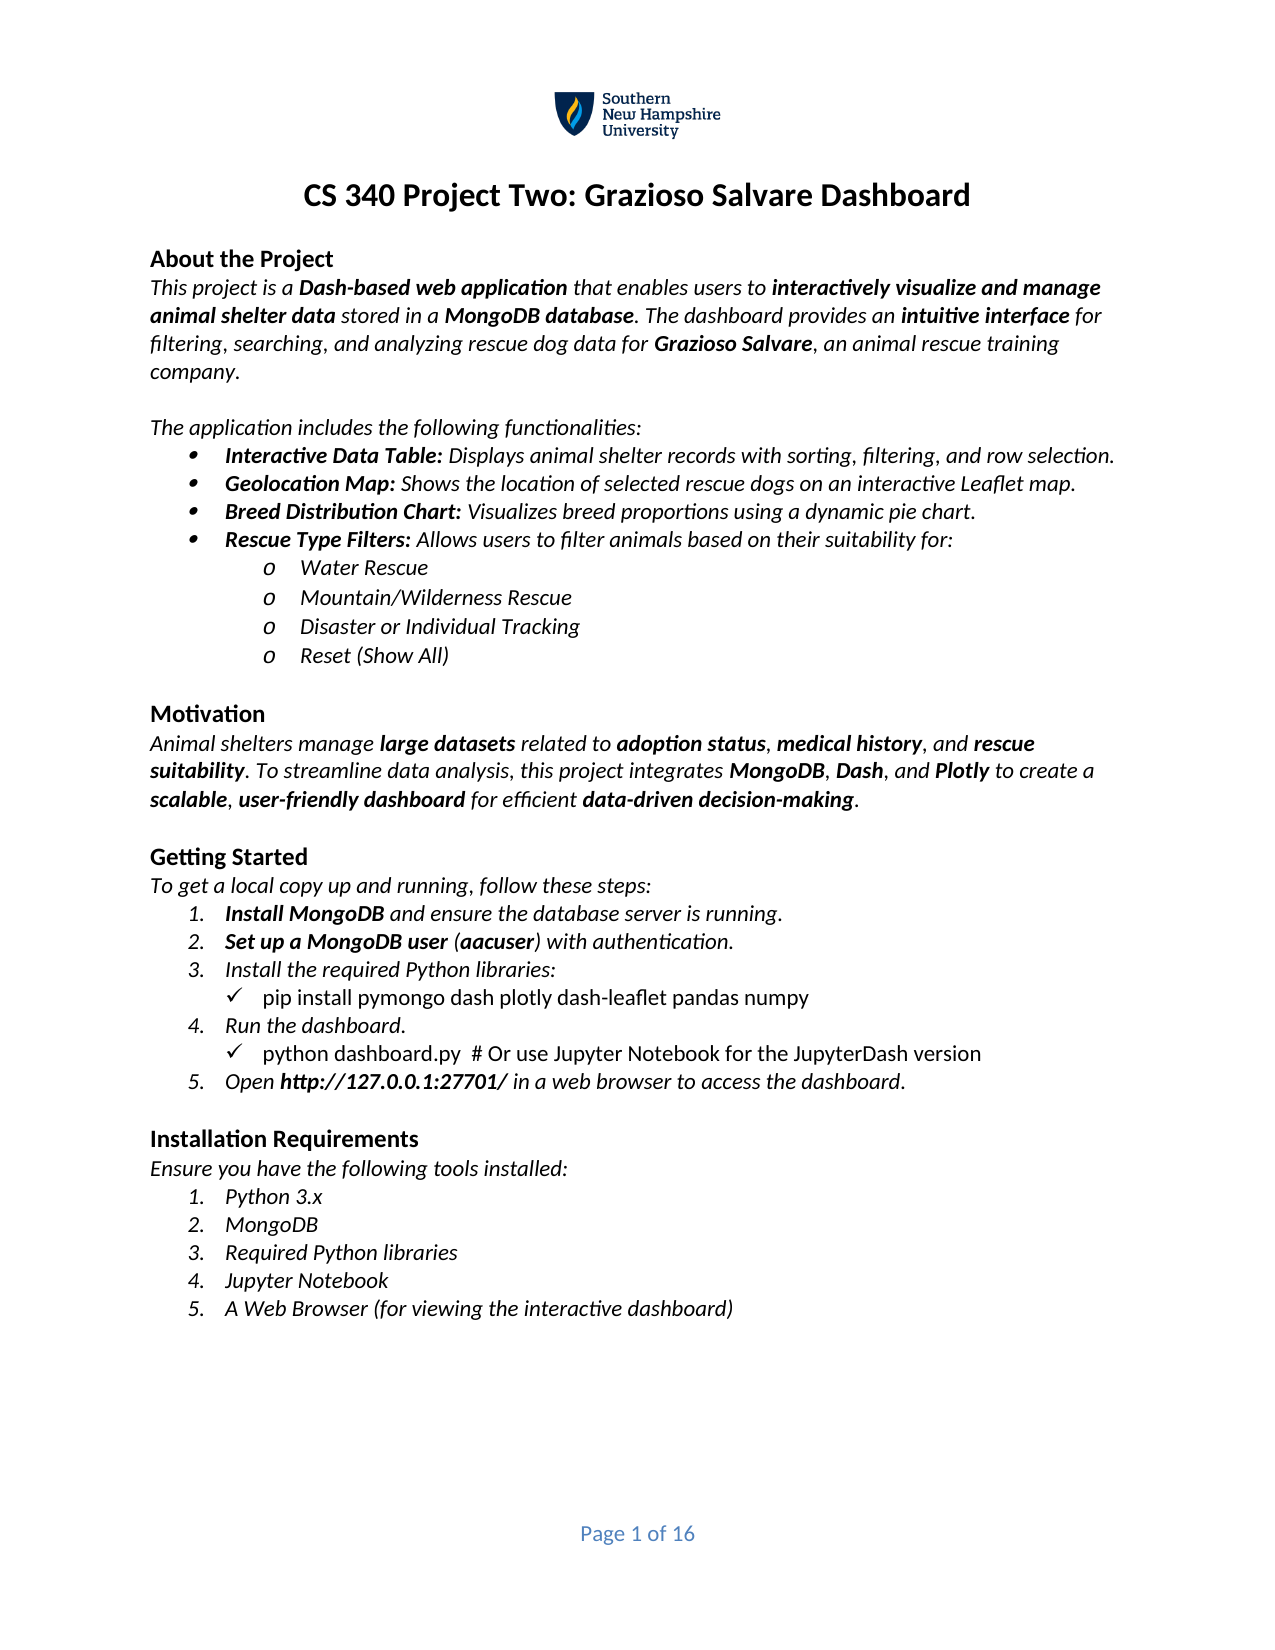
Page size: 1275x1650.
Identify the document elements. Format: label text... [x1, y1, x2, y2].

list A Web Browser (for viewing the interactive dashboard) [187, 1294, 1125, 1322]
subtitle Installation Requirements [150, 1123, 1125, 1154]
list python dashboard.py # Or use Jupyter Notebook for the JupyterDash version [225, 1039, 1125, 1067]
list Open http://127.0.0.1:27701/ in a web browser to access the dashboard. [187, 1067, 1125, 1095]
list Rescue Type Filters: Allows users to filter animals based on their suitability for: [187, 525, 1125, 553]
subtitle About the Project [150, 243, 1125, 273]
list Reset (Show All) [262, 641, 1125, 670]
text Ensure you have the following tools installed: [150, 1154, 1125, 1182]
list Breed Distribution Chart: Visualizes breed proportions using a dynamic pie chart. [187, 497, 1125, 525]
text The application includes the following functionalities: [150, 413, 1125, 441]
text To get a local copy up and running, follow these steps: [150, 871, 1125, 899]
list Required Python libraries [187, 1238, 1125, 1266]
list Install MongoDB and ensure the database server is running. [187, 899, 1125, 927]
list Run the dashboard. [187, 1011, 1125, 1039]
list Install the required Python libraries: [187, 955, 1125, 983]
subtitle Getting Started [150, 841, 1125, 871]
list Disaster or Individual Tracking [262, 612, 1125, 641]
list Jupyter Notebook [187, 1266, 1125, 1294]
picture [546, 75, 729, 154]
list MongoDB [187, 1210, 1125, 1238]
list Set up a MongoDB user (aacuser) with authentication. [187, 927, 1125, 955]
text This project is a Dash-based web application that enables users to interactively visualize and manage animal shelter data stored in a MongoDB database. The dashboard provides an intuitive interface for filtering, searching, and analyzing rescue dog data for Grazioso Salvare, an animal rescue training company. [150, 273, 1125, 385]
list Mountain/Wilderness Rescue [262, 583, 1125, 612]
text CS 340 Project Two: Grazioso Salvare Dashboard [150, 174, 1125, 215]
list Interactive Data Table: Displays animal shelter records with sorting, filtering, and row selection. [187, 441, 1125, 469]
subtitle Motivation [150, 698, 1125, 729]
list Water Rescue [262, 553, 1125, 583]
list Geolocation Map: Shows the location of selected rescue dogs on an interactive Leaflet map. [187, 469, 1125, 497]
list Python 3.x [187, 1182, 1125, 1210]
list pip install pymongo dash plotly dash-leaflet pandas numpy [225, 983, 1125, 1011]
text Animal shelters manage large datasets related to adoption status, medical history, and rescue suitability. To streamline data analysis, this project integrates MongoDB, Dash, and Plotly to create a scalable, user-friendly dashboard for efficient data-driven decision-making. [150, 729, 1125, 813]
